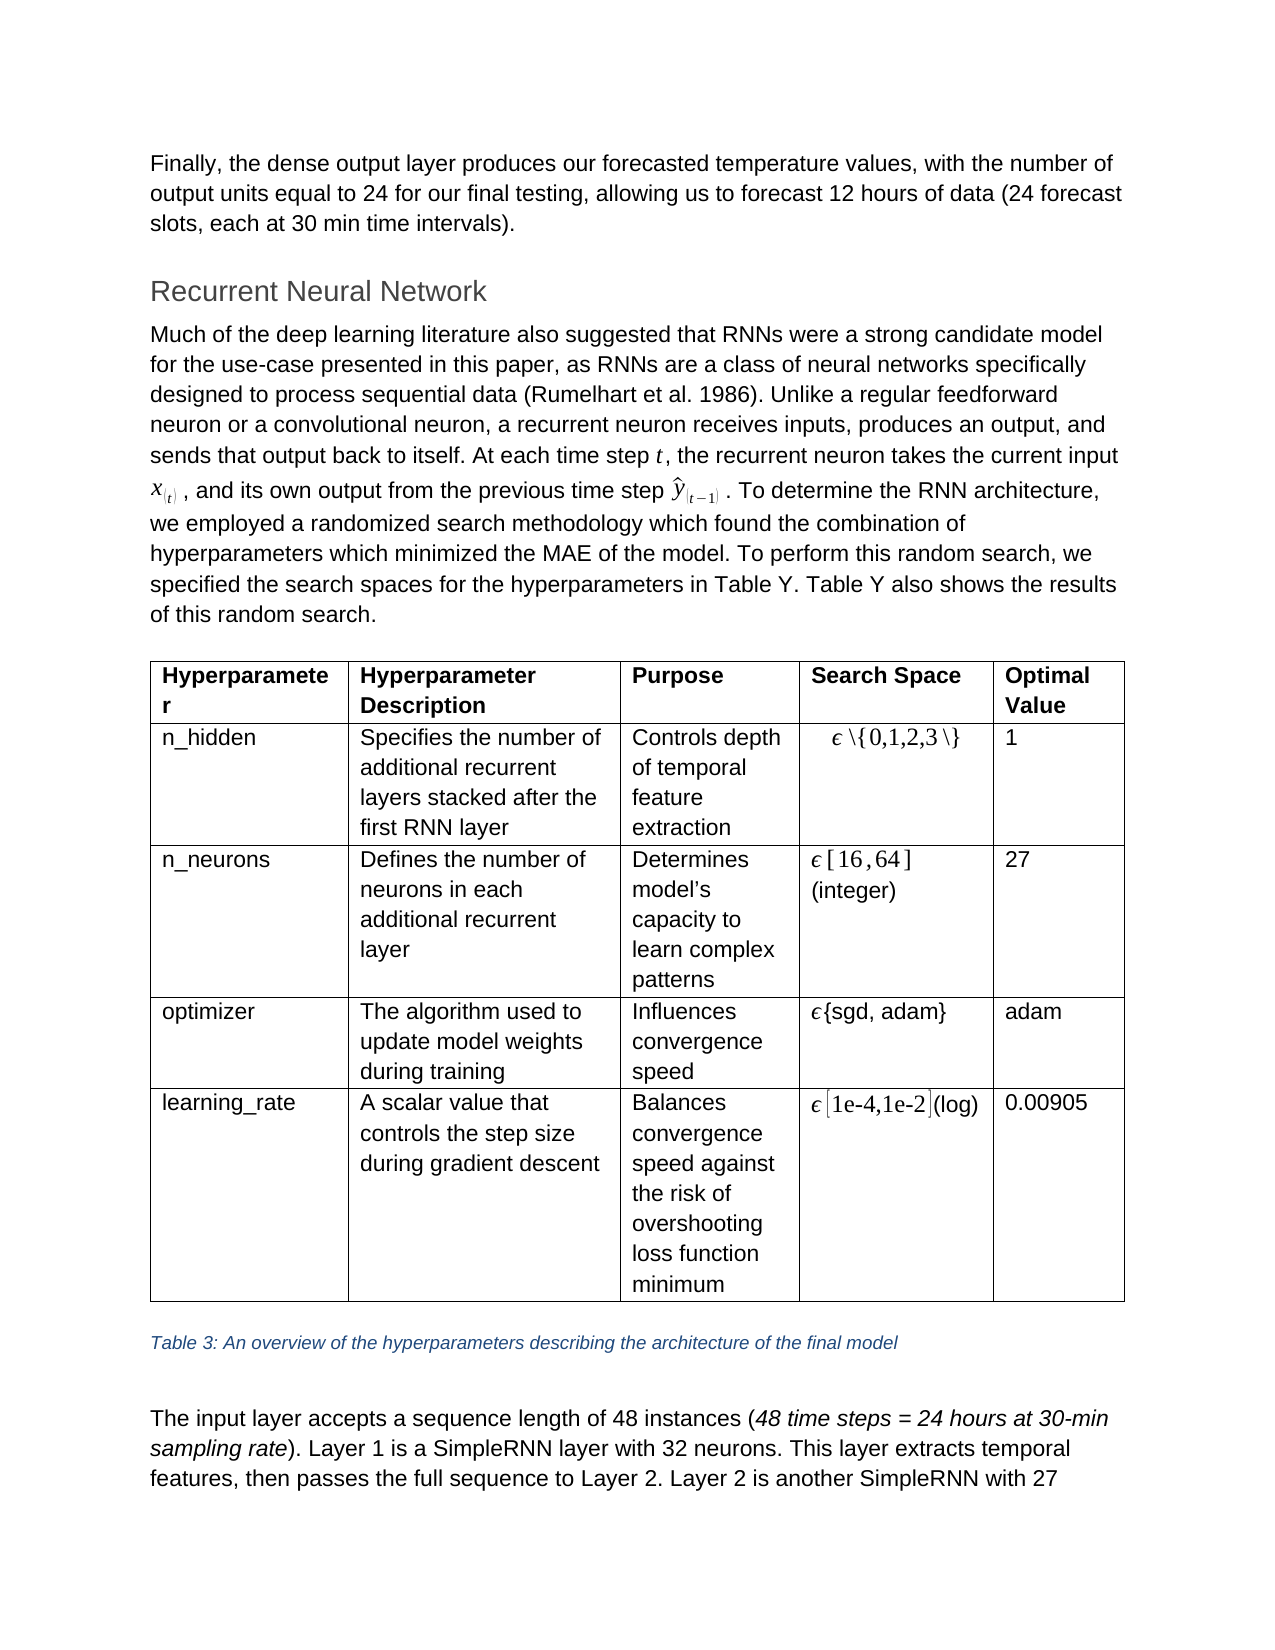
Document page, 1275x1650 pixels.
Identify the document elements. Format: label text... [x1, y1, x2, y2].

table_cell 1 [994, 724, 1124, 844]
table_cell 27 [994, 846, 1124, 997]
table_cell {sgd, adam} [800, 998, 993, 1088]
table_cell Defines the number of neurons in each additional recurrent layer [349, 846, 620, 997]
text Finally, the dense output layer produces our forecasted temperature values, with the number of output units equal to 24 for our final testing, allowing us to forecast 12 hours of data (24 forecast slots, each at 30 min time intervals). [150, 150, 1125, 237]
table_cell [800, 724, 993, 844]
table_header Hyperparameter Description [349, 662, 620, 723]
table_cell Influences convergence speed [621, 998, 799, 1088]
table_cell learning_rate [151, 1089, 348, 1301]
table_cell n_hidden [151, 724, 348, 844]
table_cell optimizer [151, 998, 348, 1088]
text Table 3: An overview of the hyperparameters describing the architecture of the final model [150, 1332, 1125, 1354]
table_cell Controls depth of temporal feature extraction [621, 724, 799, 844]
table_header Search Space [800, 662, 993, 723]
table_cell adam [994, 998, 1124, 1088]
table_cell Determines model’s capacity to learn complex patterns [621, 846, 799, 997]
table_cell 0.00905 [994, 1089, 1124, 1301]
subtitle Recurrent Neural Network [150, 274, 1125, 307]
table_cell n_neurons [151, 846, 348, 997]
table_cell (log) [800, 1089, 993, 1301]
table_cell Specifies the number of additional recurrent layers stacked after the first RNN layer [349, 724, 620, 844]
table_cell Balances convergence speed against the risk of overshooting loss function minimum [621, 1089, 799, 1301]
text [150, 1374, 1125, 1491]
table_header Optimal Value [994, 662, 1124, 723]
table_cell (integer) [800, 846, 993, 997]
table_cell The algorithm used to update model weights during training [349, 998, 620, 1088]
table_header Purpose [621, 662, 799, 723]
table_cell A scalar value that controls the step size during gradient descent [349, 1089, 620, 1301]
text Much of the deep learning literature also suggested that RNNs were a strong candidate model for the use-case presented in this paper, as RNNs are a class of neural networks specifically designed to process sequential data (Rumelhart et al. 1986). Unlike a regular feedforward neuron or a convolutional neuron, a recurrent neuron receives inputs, produces an output, and sends that output back to itself. At each time step , the recurrent neuron takes the current input , and its own output from the previous time step . To determine the RNN architecture, we employed a randomized search methodology which found the combination of hyperparameters which minimized the MAE of the model. To perform this random search, we specified the search spaces for the hyperparameters in Table Y. Table Y also shows the results of this random search. [150, 321, 1125, 627]
table_header Hyperparameter [151, 662, 348, 723]
